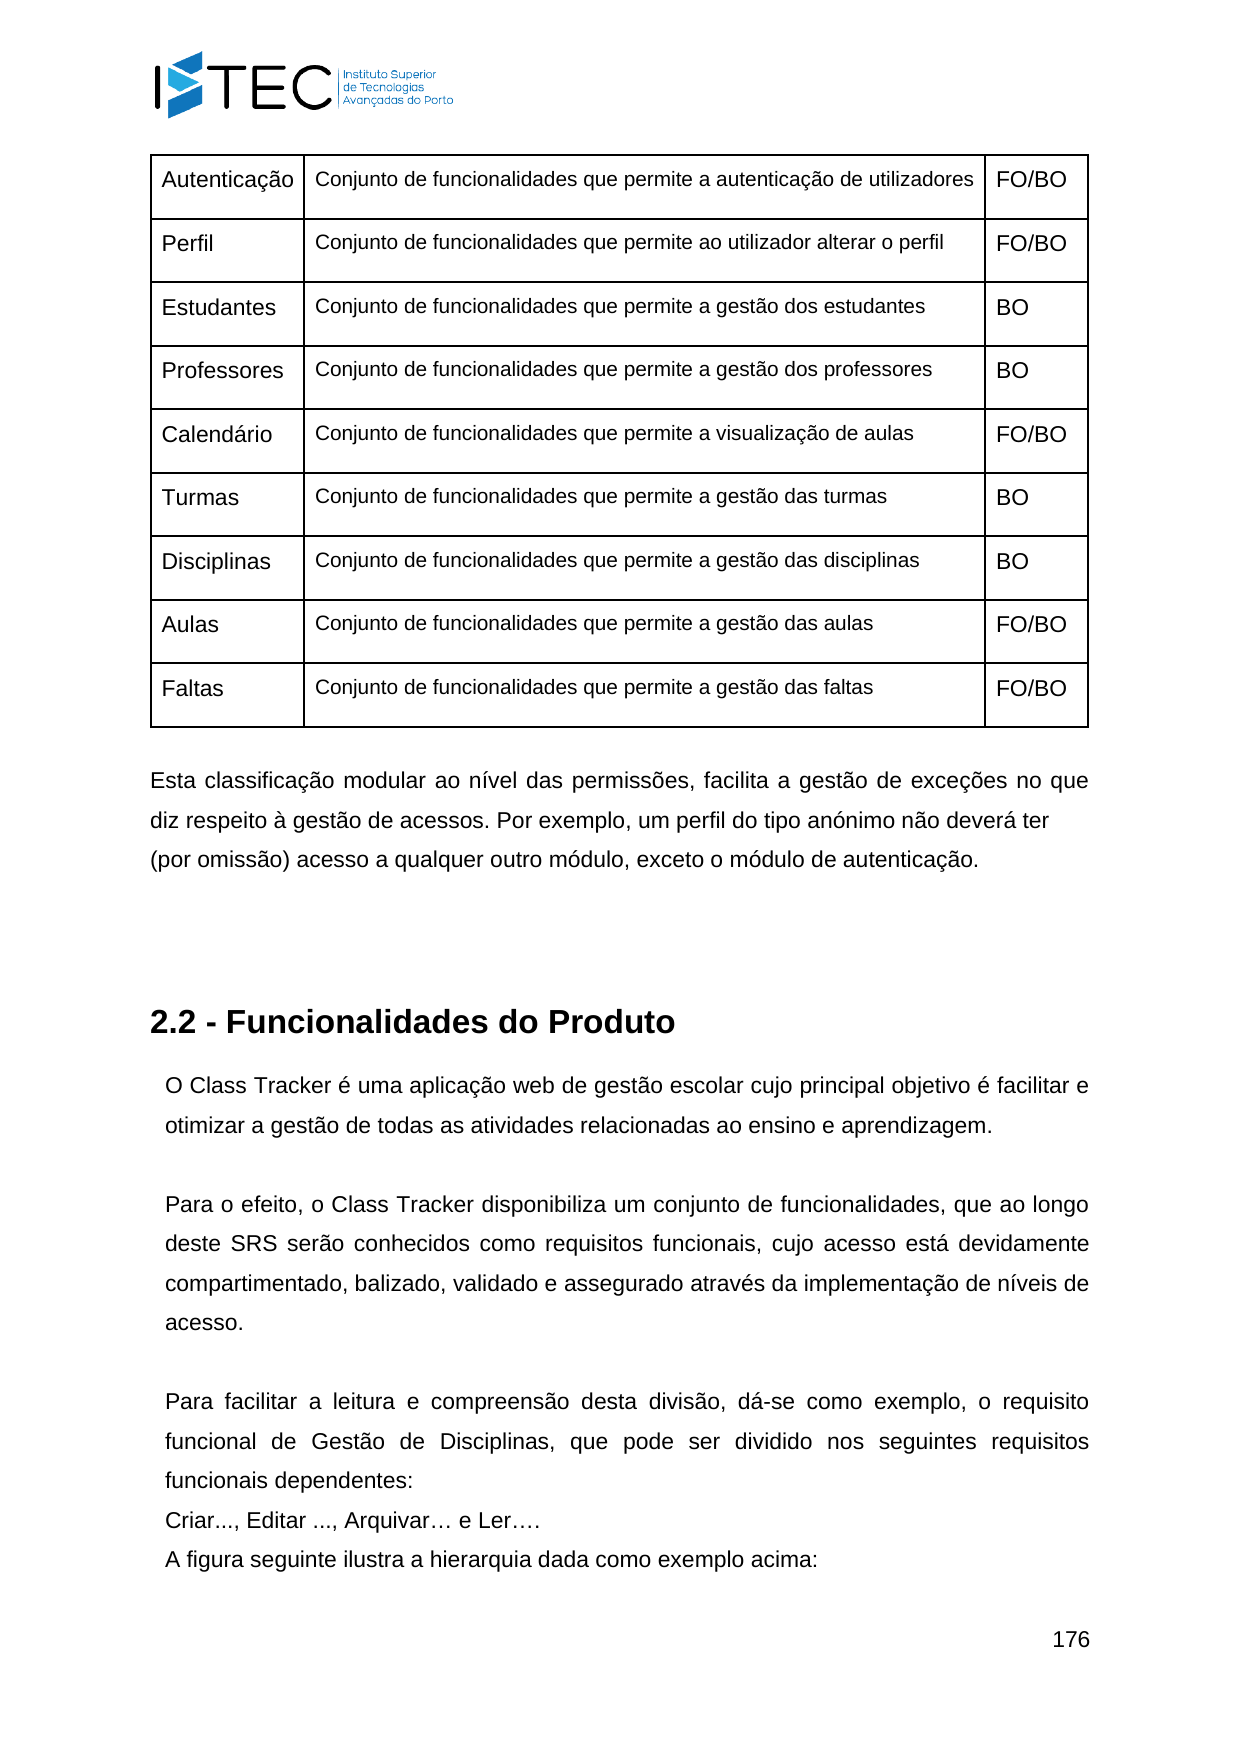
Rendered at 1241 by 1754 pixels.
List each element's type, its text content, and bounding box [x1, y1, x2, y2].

text Criar..., Editar ..., Arquivar… e Ler…. [165, 1507, 1090, 1533]
table_cell Conjunto de funcionalidades que permite ao utilizador alterar o perfil [305, 220, 984, 281]
table_cell Conjunto de funcionalidades que permite a gestão das aulas [305, 601, 984, 662]
table_cell Perfil [152, 220, 303, 281]
table_cell Faltas [152, 664, 303, 726]
table_cell BO [986, 283, 1087, 344]
table_cell Turmas [152, 474, 303, 535]
table_cell Conjunto de funcionalidades que permite a autenticação de utilizadores [305, 156, 984, 217]
table_cell Estudantes [152, 283, 303, 344]
table_cell FO/BO [986, 410, 1087, 472]
table_cell Conjunto de funcionalidades que permite a gestão das turmas [305, 474, 984, 535]
text (por omissão) acesso a qualquer outro módulo, exceto o módulo de autenticação. [150, 846, 1090, 873]
text Esta classificação modular ao nível das permissões, facilita a gestão de exceções no que diz respeito à gestão de acessos. Por exemplo, um perfil do tipo anónimo não deverá ter [150, 767, 1090, 833]
text O Class Tracker é uma aplicação web de gestão escolar cujo principal objetivo é facilitar e otimizar a gestão de todas as atividades relacionadas ao ensino e aprendizagem. [165, 1072, 1090, 1138]
table_cell Conjunto de funcionalidades que permite a gestão das faltas [305, 664, 984, 726]
subtitle 2.2 - Funcionalidades do Produto [150, 1002, 1057, 1041]
table_cell Conjunto de funcionalidades que permite a gestão dos estudantes [305, 283, 984, 344]
table_cell BO [986, 347, 1087, 408]
text Para o efeito, o Class Tracker disponibiliza um conjunto de funcionalidades, que ao longo deste SRS serão conhecidos como requisitos funcionais, cujo acesso está devidamente compartimentado, balizado, validado e assegurado através da implementação de níveis de acesso. [165, 1191, 1090, 1336]
table_cell Aulas [152, 601, 303, 662]
table_cell FO/BO [986, 601, 1087, 662]
table_cell BO [986, 474, 1087, 535]
picture [150, 51, 454, 129]
table_cell BO [986, 537, 1087, 599]
text Para facilitar a leitura e compreensão desta divisão, dá-se como exemplo, o requisito funcional de Gestão de Disciplinas, que pode ser dividido nos seguintes requisitos funcionais dependentes: [165, 1388, 1090, 1493]
table_cell Conjunto de funcionalidades que permite a gestão dos professores [305, 347, 984, 408]
table_cell Autenticação [152, 156, 303, 217]
table_cell Calendário [152, 410, 303, 472]
table_cell FO/BO [986, 156, 1087, 217]
table_cell Conjunto de funcionalidades que permite a visualização de aulas [305, 410, 984, 472]
table_cell Conjunto de funcionalidades que permite a gestão das disciplinas [305, 537, 984, 599]
text A figura seguinte ilustra a hierarquia dada como exemplo acima: [165, 1546, 1090, 1572]
table_cell FO/BO [986, 220, 1087, 281]
table_cell FO/BO [986, 664, 1087, 726]
table_cell Professores [152, 347, 303, 408]
table_cell Disciplinas [152, 537, 303, 599]
